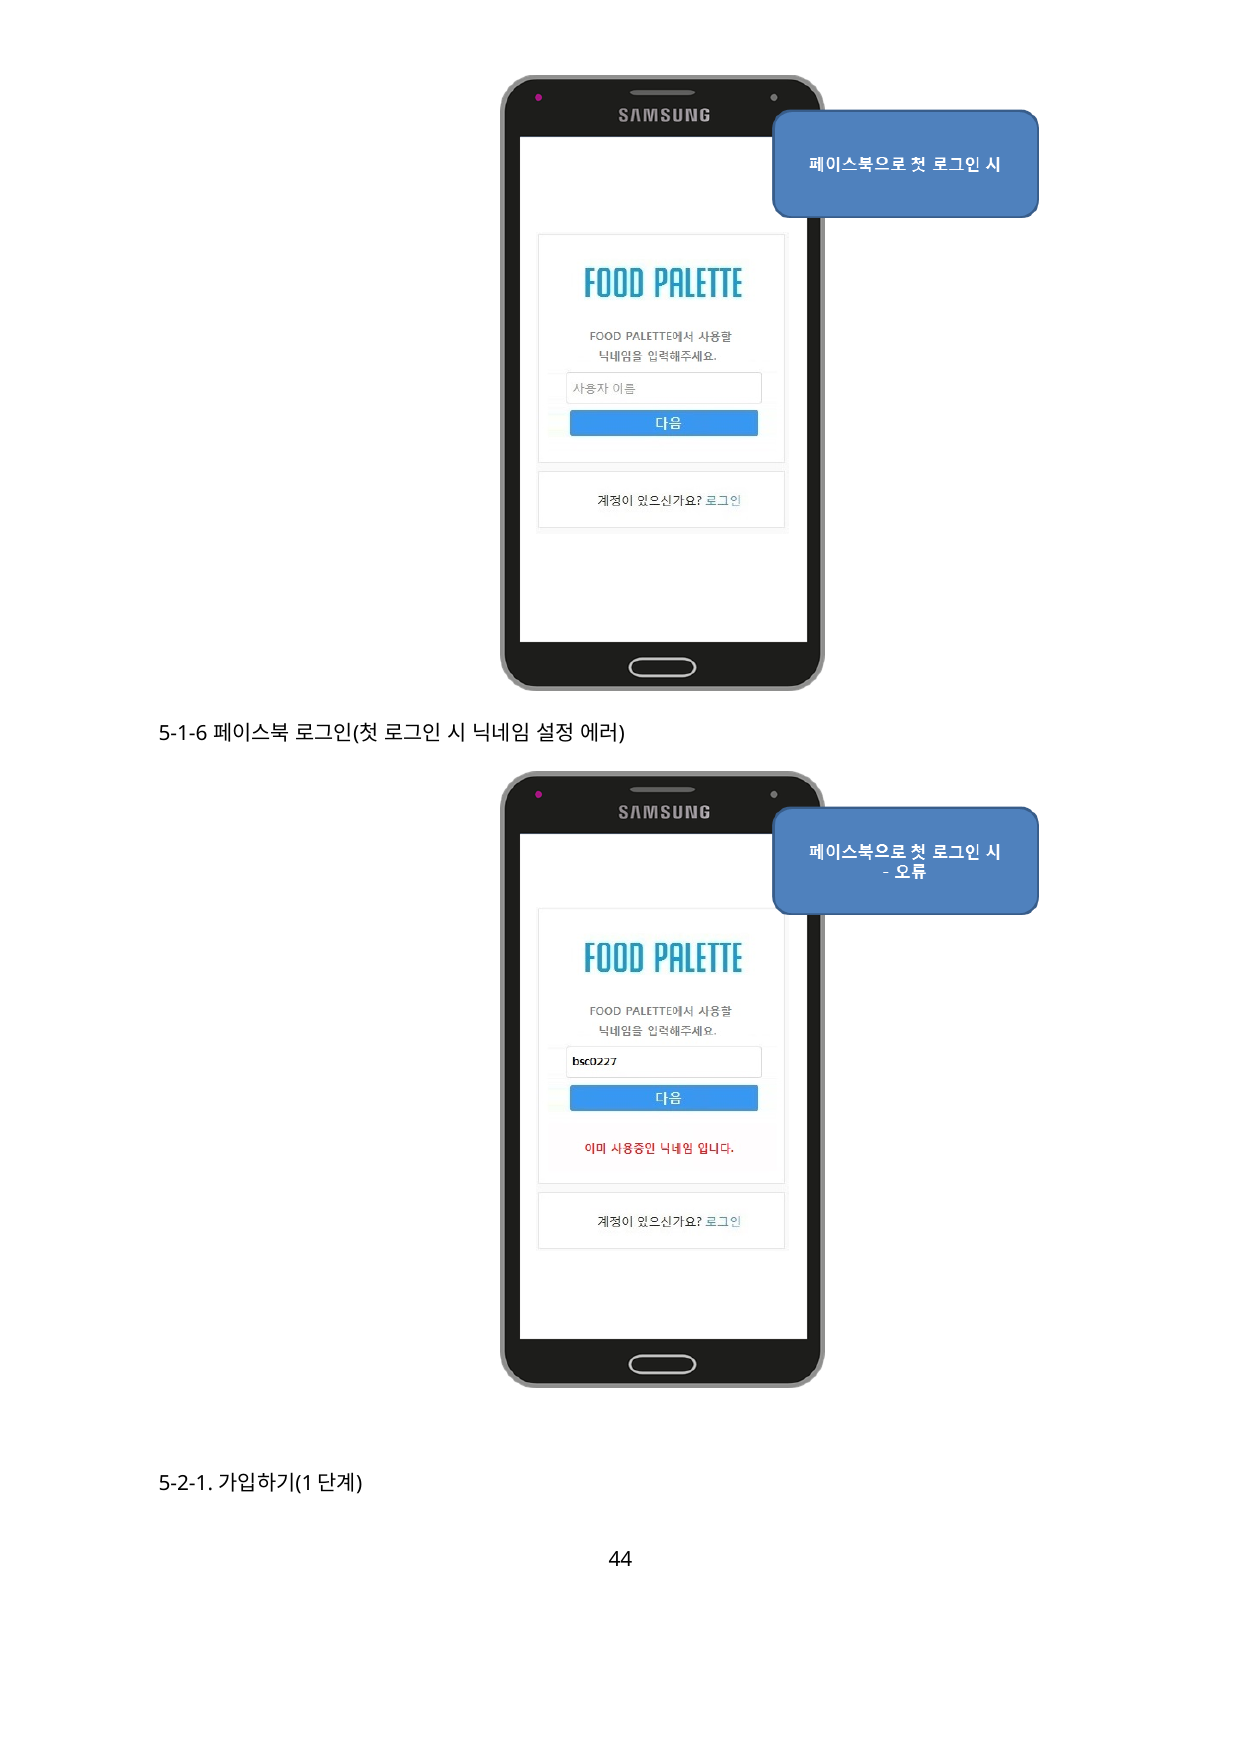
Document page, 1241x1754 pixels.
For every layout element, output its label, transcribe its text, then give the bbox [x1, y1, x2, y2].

picture [251, 75, 1073, 691]
text 5-1-6 페이스북 로그인(첫 로그인 시 닉네임 설정 에러) [75, 716, 1165, 746]
picture [251, 771, 1073, 1388]
text 5-2-1. 가입하기(1단계) [75, 1466, 1165, 1496]
